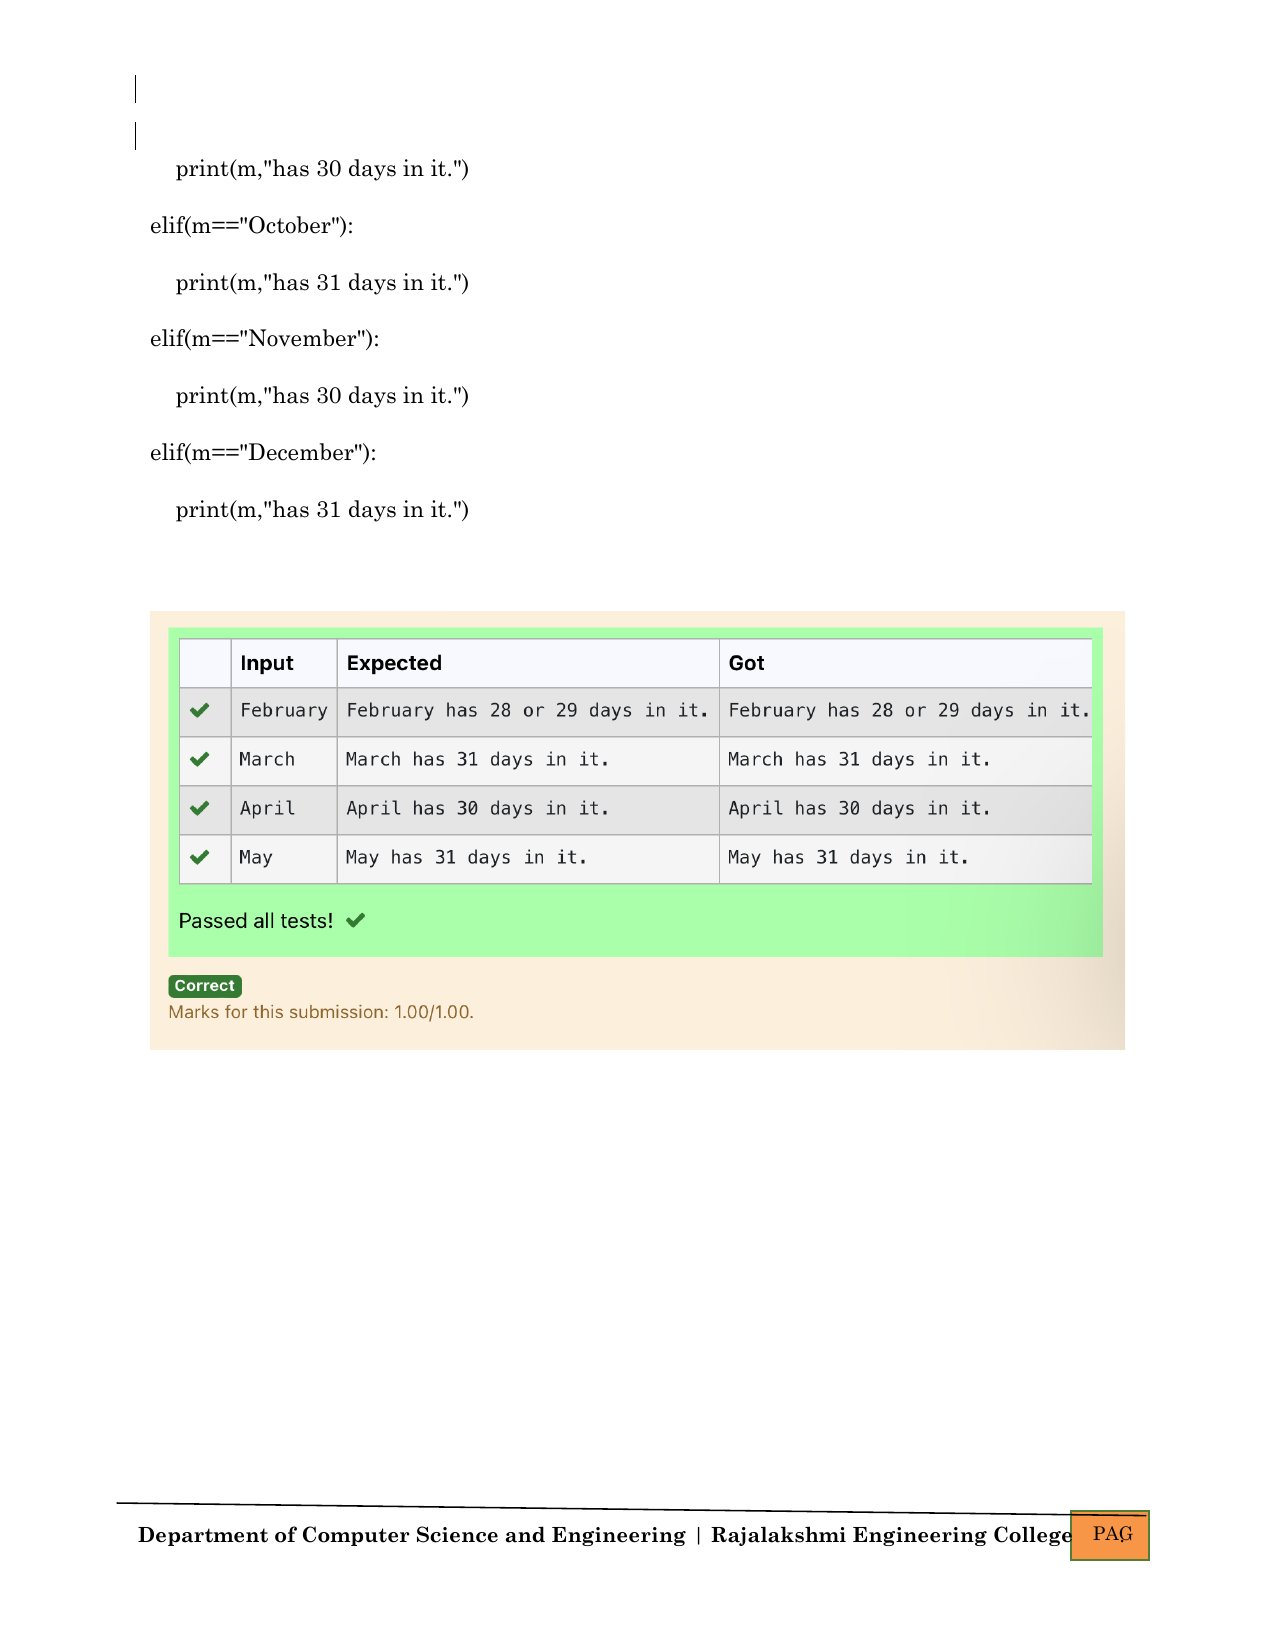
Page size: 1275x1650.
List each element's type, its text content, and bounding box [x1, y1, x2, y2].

text print(m,"has 30 days in it.") [150, 154, 1125, 181]
text elif(m=="October"): [150, 211, 1125, 238]
text elif(m=="December"): [150, 438, 1125, 465]
text elif(m=="November"): [150, 324, 1125, 352]
text print(m,"has 31 days in it.") [150, 267, 1125, 295]
picture [150, 607, 1125, 1050]
text print(m,"has 30 days in it.") [150, 381, 1125, 408]
text print(m,"has 31 days in it.") [150, 494, 1125, 522]
